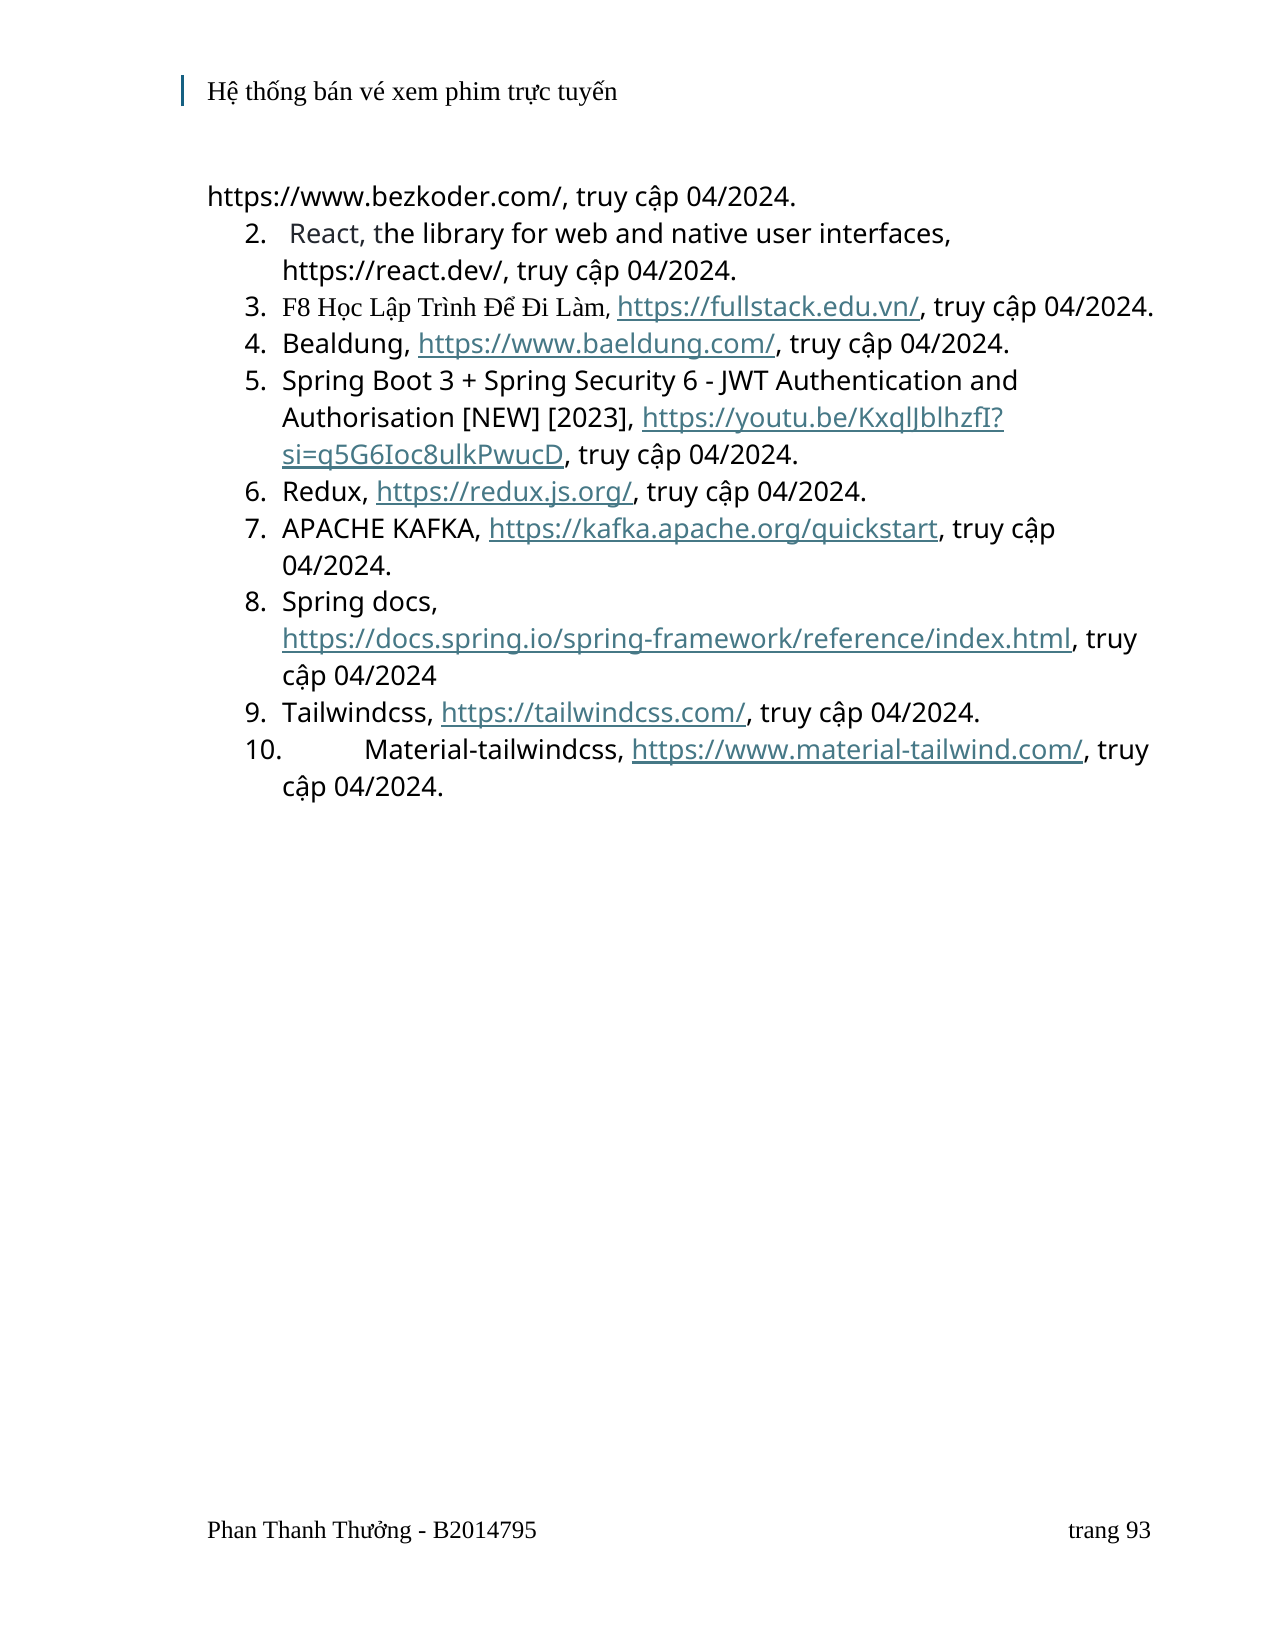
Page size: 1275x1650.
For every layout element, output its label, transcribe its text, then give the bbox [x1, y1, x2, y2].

list Spring Boot 3 + Spring Security 6 - JWT Authentication and Authorisation [NEW] [2023], https://youtu.be/KxqlJblhzfI?si=q5G6Ioc8ulkPwucD, truy cập 04/2024. [244, 362, 1157, 472]
list React, the library for web and native user interfaces, https://react.dev/, truy cập 04/2024. [244, 214, 1157, 288]
list Spring docs, https://docs.spring.io/spring-framework/reference/index.html, truy cập 04/2024 [244, 583, 1157, 693]
list Tailwindcss, https://tailwindcss.com/, truy cập 04/2024. [244, 693, 1157, 730]
list F8 Học Lập Trình Để Đi Làm, https://fullstack.edu.vn/, truy cập 04/2024. [244, 288, 1157, 325]
text https://www.bezkoder.com/, truy cập 04/2024. [207, 177, 1157, 214]
list Material-tailwindcss, https://www.material-tailwind.com/, truy cập 04/2024. [244, 730, 1157, 804]
list Redux, https://redux.js.org/, truy cập 04/2024. [244, 472, 1157, 509]
list Bealdung, https://www.baeldung.com/, truy cập 04/2024. [244, 325, 1157, 362]
list APACHE KAFKA, https://kafka.apache.org/quickstart, truy cập 04/2024. [244, 509, 1157, 583]
